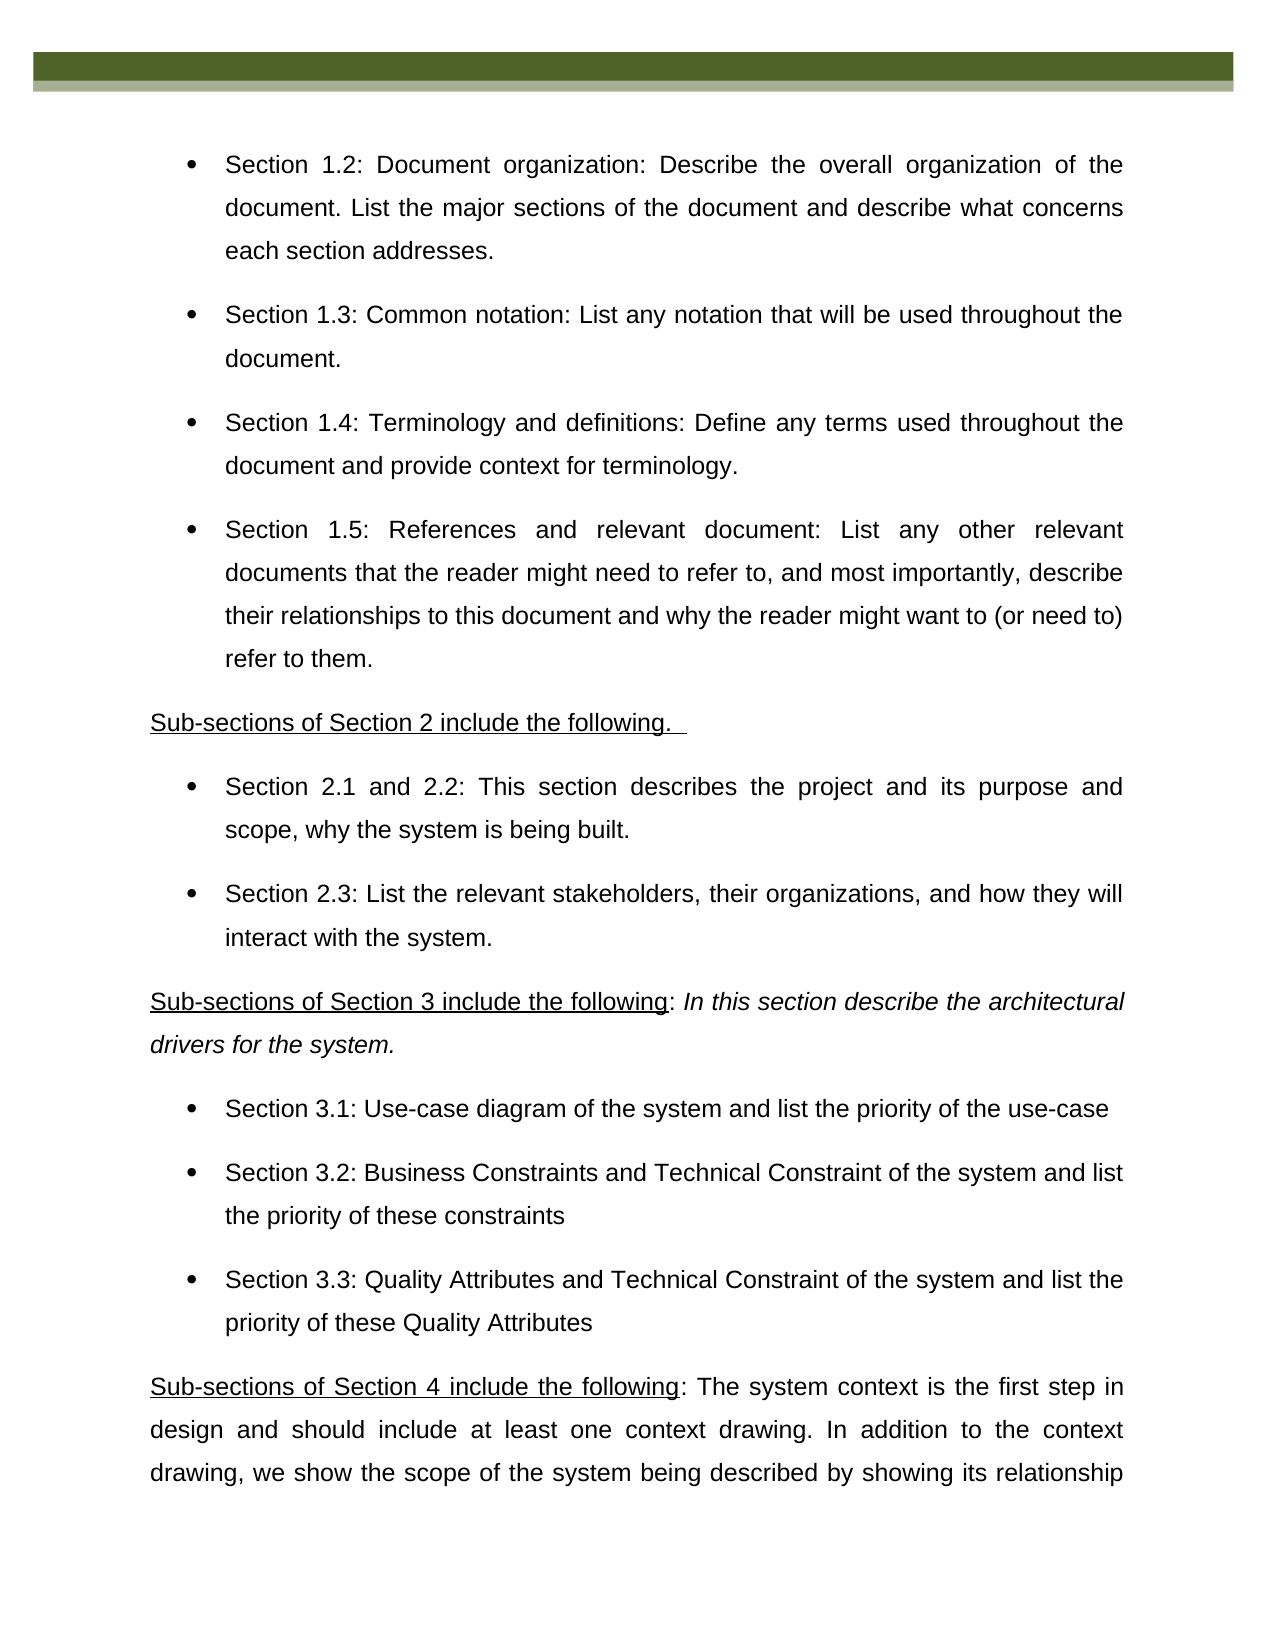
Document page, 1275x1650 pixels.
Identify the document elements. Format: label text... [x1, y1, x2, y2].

text Sub-sections of Section 2 include the following. [150, 708, 1125, 737]
list Section 1.2: Document organization: Describe the overall organization of the document. List the major sections of the document and describe what concerns each section addresses. [187, 150, 1125, 265]
list Section 1.4: Terminology and definitions: Define any terms used throughout the document and provide context for terminology. [187, 407, 1125, 479]
list Section 1.5: References and relevant document: List any other relevant documents that the reader might need to refer to, and most importantly, describe their relationships to this document and why the reader might want to (or need to) refer to them. [187, 515, 1125, 673]
list Section 1.3: Common notation: List any notation that will be used throughout the document. [187, 300, 1125, 372]
list Section 2.3: List the relevant stakeholders, their organizations, and how they will interact with the system. [187, 879, 1125, 951]
list Section 3.2: Business Constraints and Technical Constraint of the system and list the priority of these constraints [187, 1158, 1125, 1229]
text Sub-sections of Section 3 include the following: In this section describe the architectural drivers for the system. [150, 986, 1125, 1058]
list Section 3.3: Quality Attributes and Technical Constraint of the system and list the priority of these Quality Attributes [187, 1265, 1125, 1337]
list Section 3.1: Use-case diagram of the system and list the priority of the use-case [187, 1093, 1125, 1122]
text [150, 1372, 1125, 1487]
list Section 2.1 and 2.2: This section describes the project and its purpose and scope, why the system is being built. [187, 772, 1125, 844]
